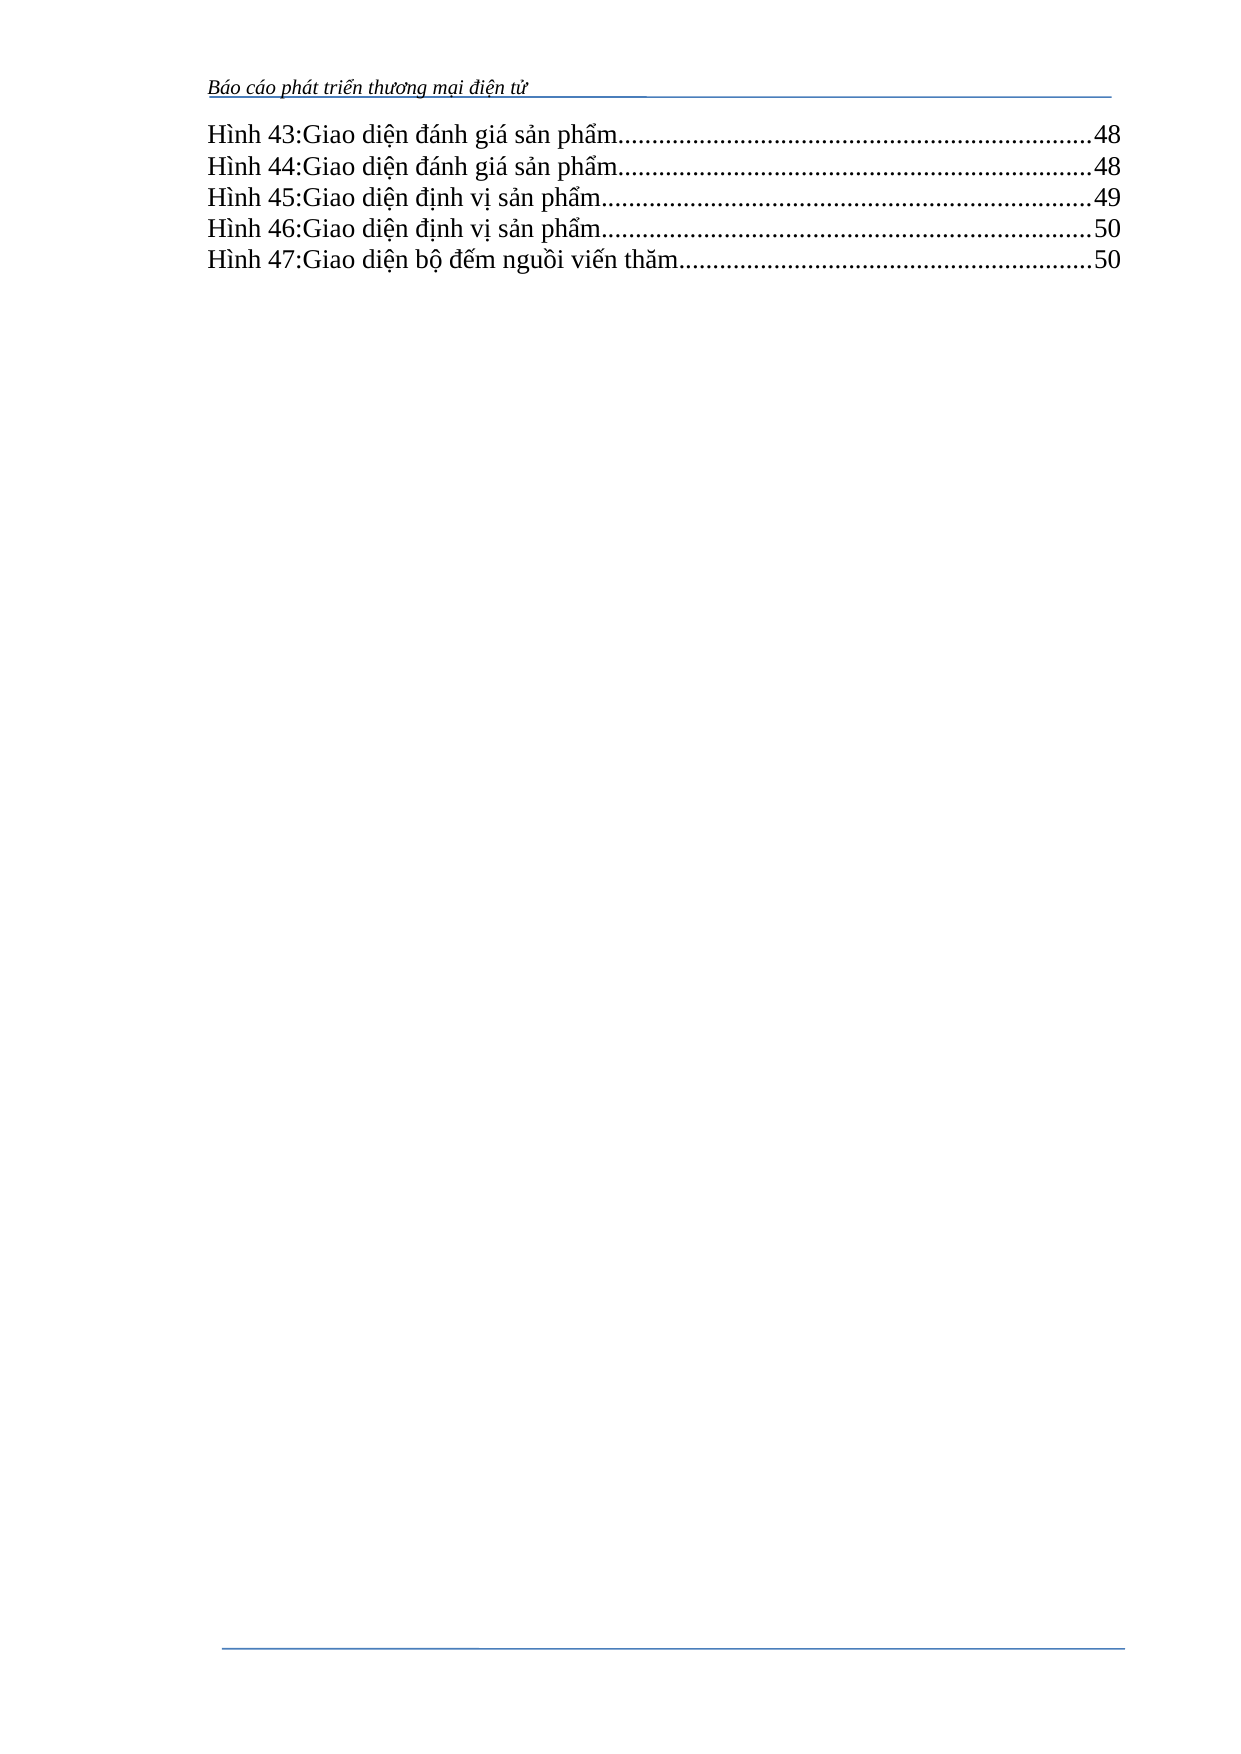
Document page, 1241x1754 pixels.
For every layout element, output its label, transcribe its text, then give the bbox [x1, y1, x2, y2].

text Hình 43:Giao diện đánh giá sản phẩm 48 [207, 118, 1122, 150]
text Hình 44:Giao diện đánh giá sản phẩm 48 [207, 150, 1122, 181]
text Hình 45:Giao diện định vị sản phẩm 49 [207, 181, 1122, 212]
text Hình 47:Giao diện bộ đếm nguồi viến thăm 50 [207, 243, 1122, 274]
text Hình 46:Giao diện định vị sản phẩm 50 [207, 212, 1122, 243]
